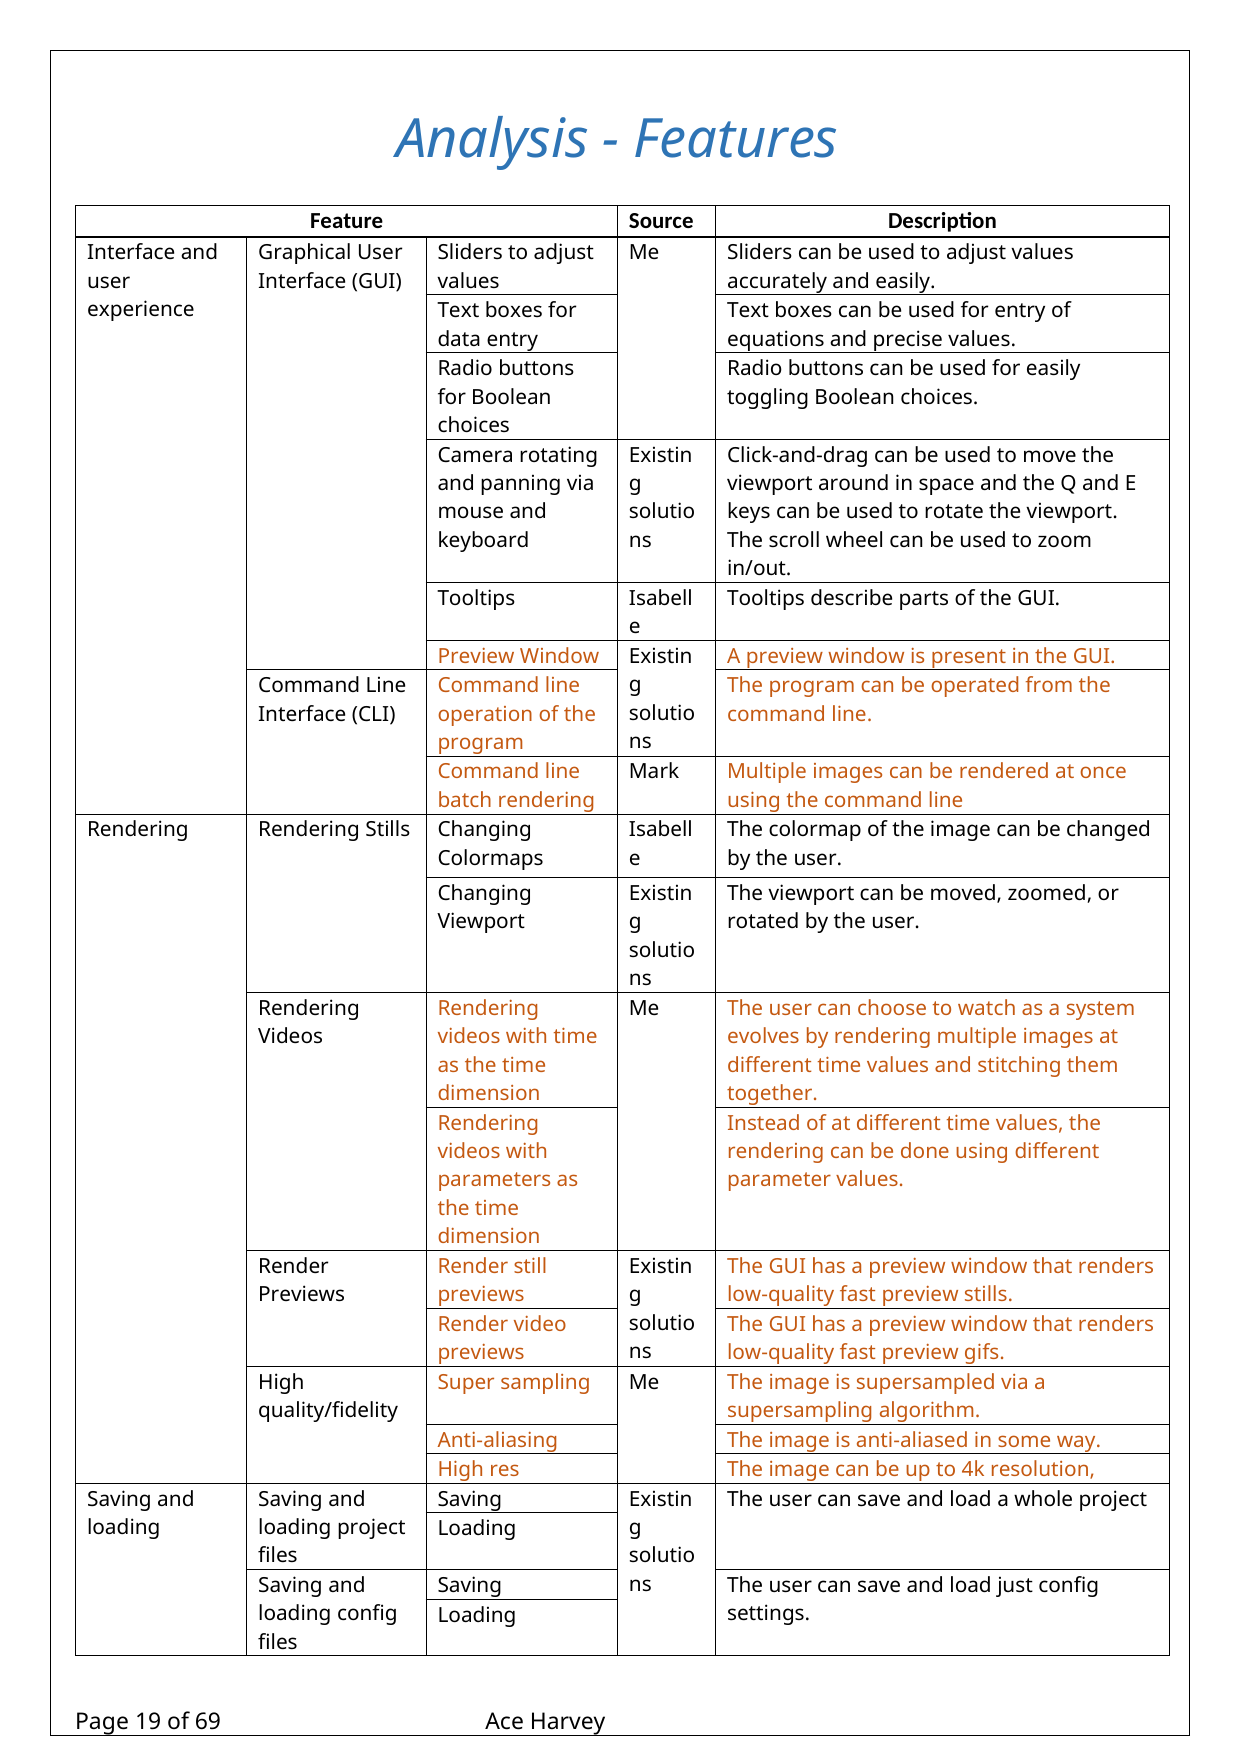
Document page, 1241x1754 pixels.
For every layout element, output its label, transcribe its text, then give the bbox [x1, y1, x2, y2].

table_cell The GUI has a preview window that renders low-quality fast preview gifs. [716, 1309, 1169, 1366]
table_cell Me [618, 993, 715, 1250]
table_cell Click-and-drag can be used to move the viewport around in space and the Q and E keys can be used to rotate the viewport. The scroll wheel can be used to zoom in/out. [716, 440, 1169, 582]
table_cell The image can be up to 4k resolution, [716, 1454, 1169, 1483]
table_cell Render video previews [427, 1309, 617, 1366]
table_cell The viewport can be moved, zoomed, or rotated by the user. [716, 878, 1169, 992]
table_cell Tooltips [427, 583, 617, 640]
table_cell Isabelle [618, 583, 715, 640]
table_cell The program can be operated from the command line. [716, 670, 1169, 756]
table_cell The image is supersampled via a supersampling algorithm. [716, 1367, 1169, 1424]
table_cell Rendering Videos [247, 993, 426, 1250]
table_cell Me [618, 1367, 715, 1483]
table_header Description [716, 206, 1169, 236]
table_cell Graphical User Interface (GUI) [247, 238, 426, 669]
table_cell Radio buttons can be used for easily toggling Boolean choices. [716, 353, 1169, 439]
table_cell Text boxes can be used for entry of equations and precise values. [716, 295, 1169, 352]
table_cell Anti-aliasing [427, 1425, 617, 1453]
table_cell Interface and user experience [76, 238, 246, 813]
table_cell Existing solutions [618, 1484, 715, 1655]
table_cell Sliders can be used to adjust values accurately and easily. [716, 238, 1169, 294]
table_header Source [618, 206, 715, 236]
table_cell The GUI has a preview window that renders low-quality fast preview stills. [716, 1251, 1169, 1308]
table_cell Changing Colormaps [427, 815, 617, 877]
table_cell Rendering videos with parameters as the time dimension [427, 1108, 617, 1250]
table_cell Existing solutions [618, 878, 715, 992]
table_cell Rendering Stills [247, 815, 426, 992]
table_cell Loading [427, 1600, 617, 1655]
table_cell Tooltips describe parts of the GUI. [716, 583, 1169, 640]
table_cell A preview window is present in the GUI. [716, 641, 1169, 669]
table_header Feature [76, 206, 617, 236]
table_cell Rendering [76, 815, 246, 1483]
table_cell Saving and loading config files [247, 1570, 426, 1655]
table_cell The user can choose to watch as a system evolves by rendering multiple images at different time values and stitching them together. [716, 993, 1169, 1107]
table_cell High res [427, 1454, 617, 1483]
table_cell Loading [427, 1513, 617, 1569]
table_cell Render still previews [427, 1251, 617, 1308]
table_cell Saving [427, 1484, 617, 1512]
table_cell Camera rotating and panning via mouse and keyboard [427, 440, 617, 582]
table_cell Text boxes for data entry [427, 295, 617, 352]
table_cell Render Previews [247, 1251, 426, 1366]
table_cell Existing solutions [618, 641, 715, 756]
table_cell The user can save and load just config settings. [716, 1570, 1169, 1655]
table_cell Changing Viewport [427, 878, 617, 992]
subtitle Analysis - Features [75, 100, 1165, 174]
table_cell The user can save and load a whole project [716, 1484, 1169, 1569]
table_cell Super sampling [427, 1367, 617, 1424]
table_cell Existing solutions [618, 440, 715, 582]
table_cell Instead of at different time values, the rendering can be done using different parameter values. [716, 1108, 1169, 1250]
table_cell Me [618, 238, 715, 439]
table_cell Command line operation of the program [427, 670, 617, 756]
table_cell Saving [427, 1570, 617, 1599]
table_cell High quality/fidelity [247, 1367, 426, 1483]
table_cell Mark [618, 757, 715, 813]
table_cell Command line batch rendering [427, 757, 617, 813]
table_cell Preview Window [427, 641, 617, 669]
table_cell Command Line Interface (CLI) [247, 670, 426, 813]
table_cell Radio buttons for Boolean choices [427, 353, 617, 439]
table_cell Rendering videos with time as the time dimension [427, 993, 617, 1107]
table_cell Isabelle [618, 815, 715, 877]
table_cell Existing solutions [618, 1251, 715, 1366]
table_cell Multiple images can be rendered at once using the command line [716, 757, 1169, 813]
table_cell The colormap of the image can be changed by the user. [716, 815, 1169, 877]
table_cell The image is anti-aliased in some way. [716, 1425, 1169, 1453]
table_cell Sliders to adjust values [427, 238, 617, 294]
table_cell Saving and loading [76, 1484, 246, 1655]
table_cell Saving and loading project files [247, 1484, 426, 1569]
